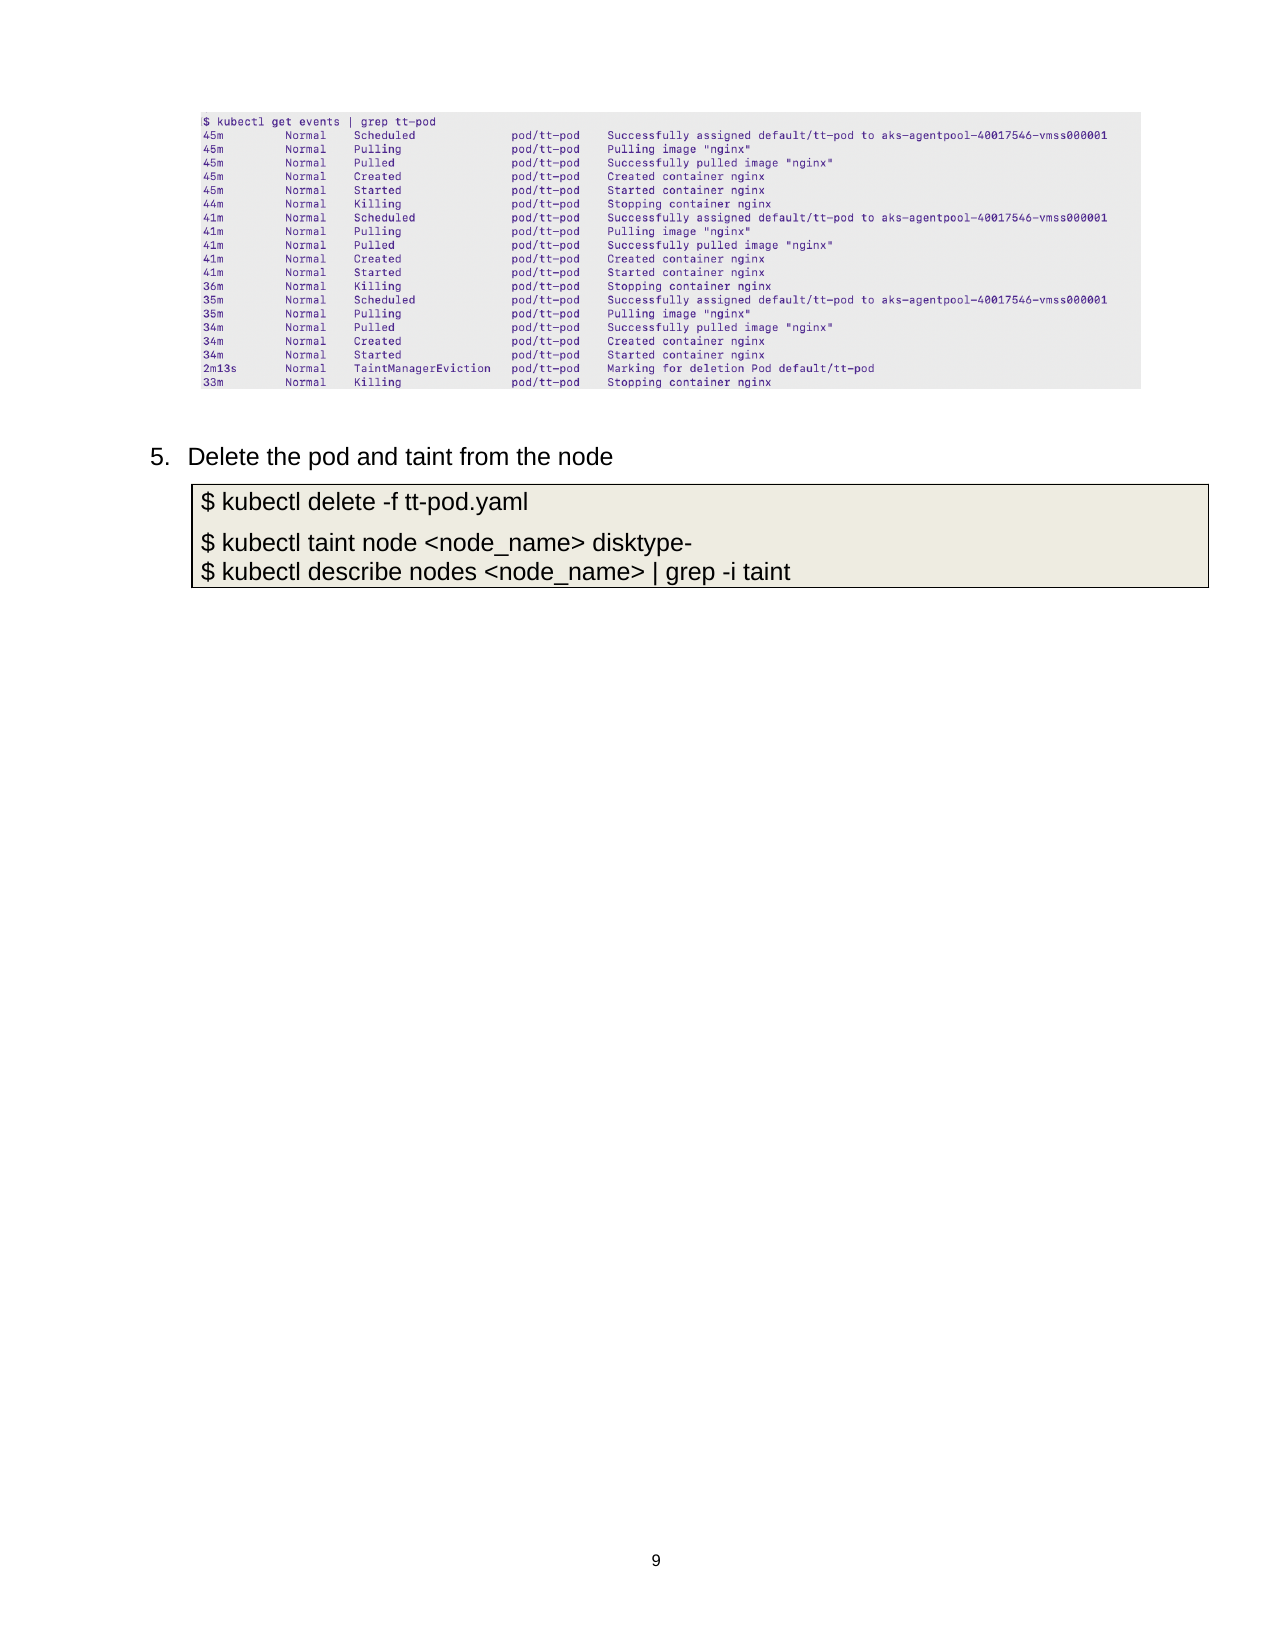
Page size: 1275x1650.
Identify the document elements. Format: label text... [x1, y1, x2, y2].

picture [200, 112, 1141, 389]
list Delete the pod and taint from the node [150, 442, 1200, 471]
text $ kubectl taint node <node_name> disktype- $ kubectl describe nodes <node_name> | grep -i taint [193, 525, 1208, 587]
text $ kubectl delete -f tt-pod.yaml [193, 485, 1208, 515]
